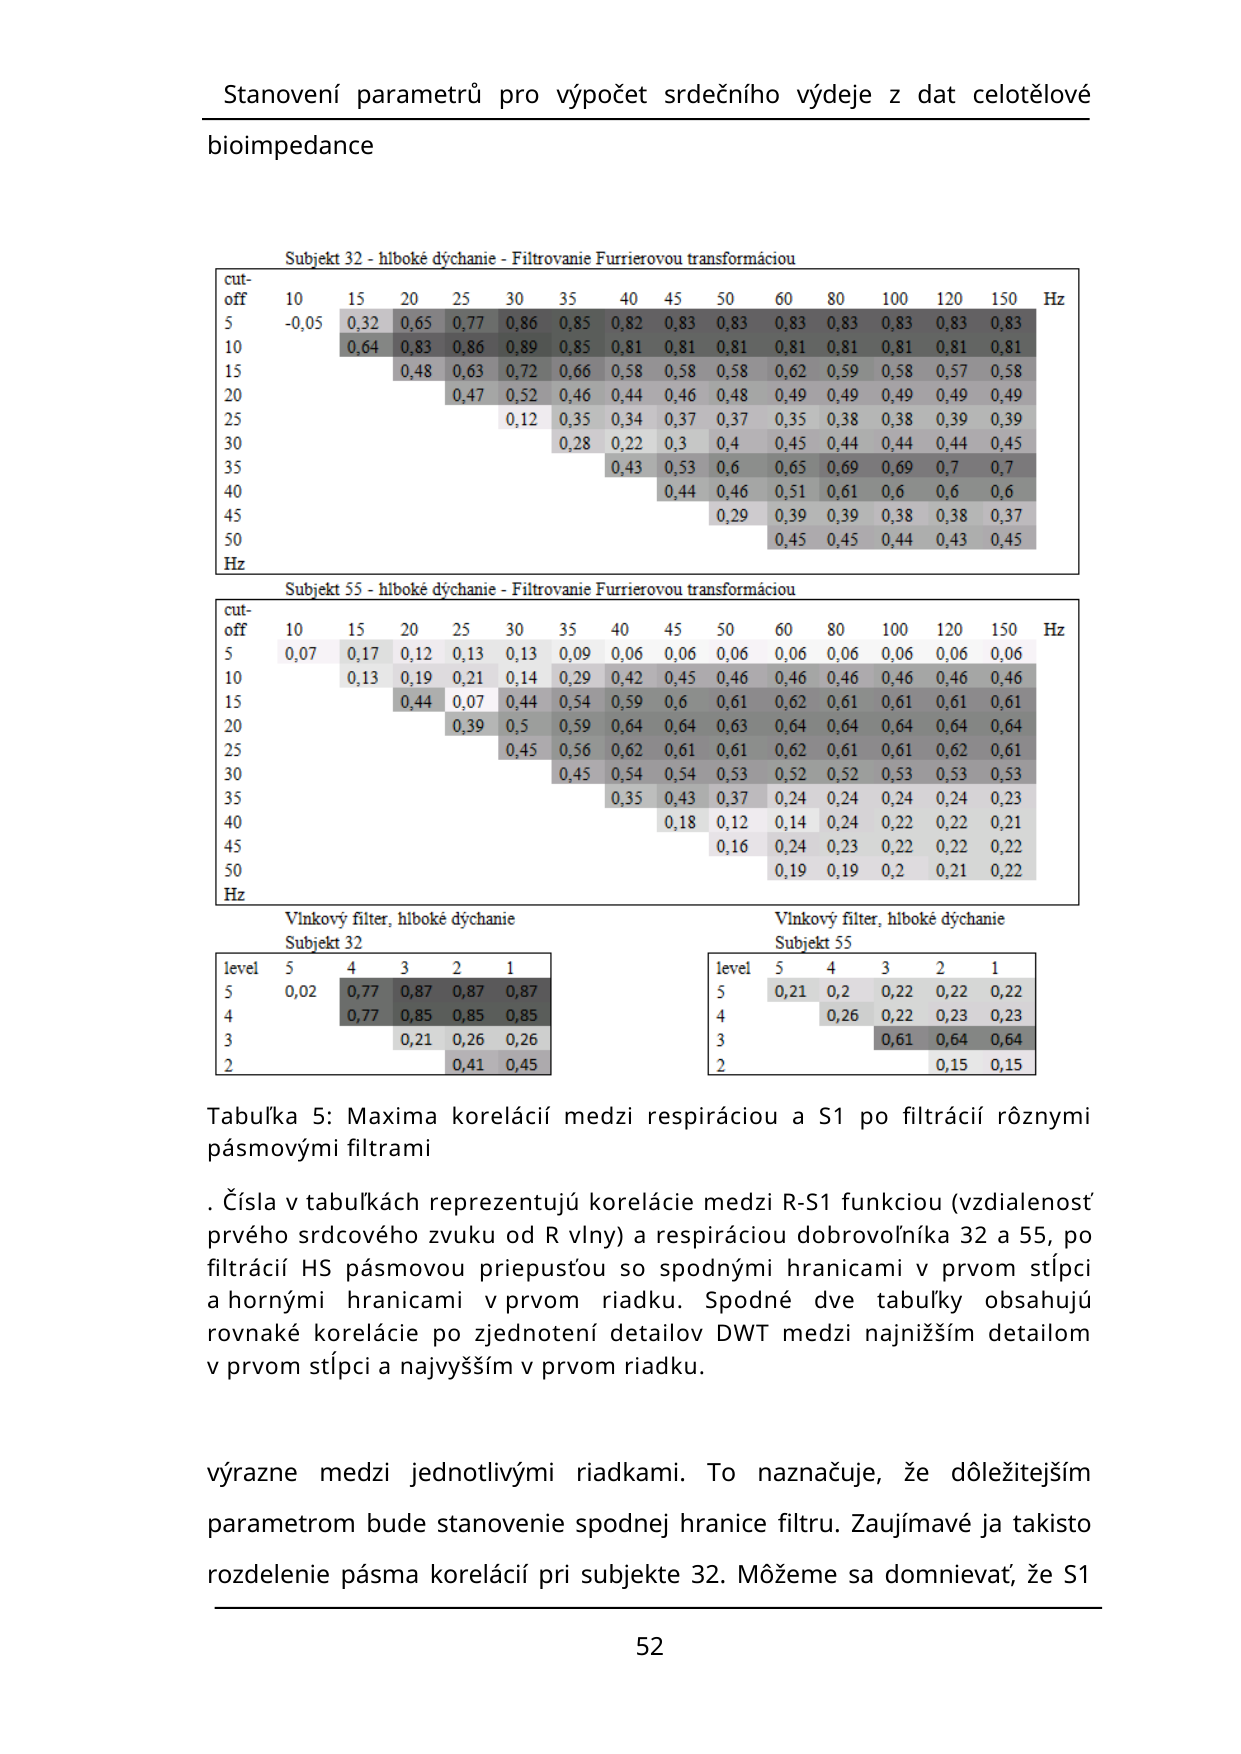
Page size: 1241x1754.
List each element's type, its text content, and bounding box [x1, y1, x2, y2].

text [207, 1455, 1092, 1591]
text . Čísla v tabuľkách reprezentujú korelácie medzi R-S1 funkciou (vzdialenosť prvého srdcového zvuku od R vlny) a respiráciou dobrovoľníka 32 a 55, po filtrácií HS pásmovou priepusťou so spodnými hranicami v prvom stĺpci a hornými hranicami v prvom riadku. Spodné dve tabuľky obsahujú rovnaké korelácie po zjednotení detailov DWT medzi najnižším detailom v prvom stĺpci a najvyšším v prvom riadku. [207, 1186, 1092, 1381]
picture [204, 248, 1091, 1092]
